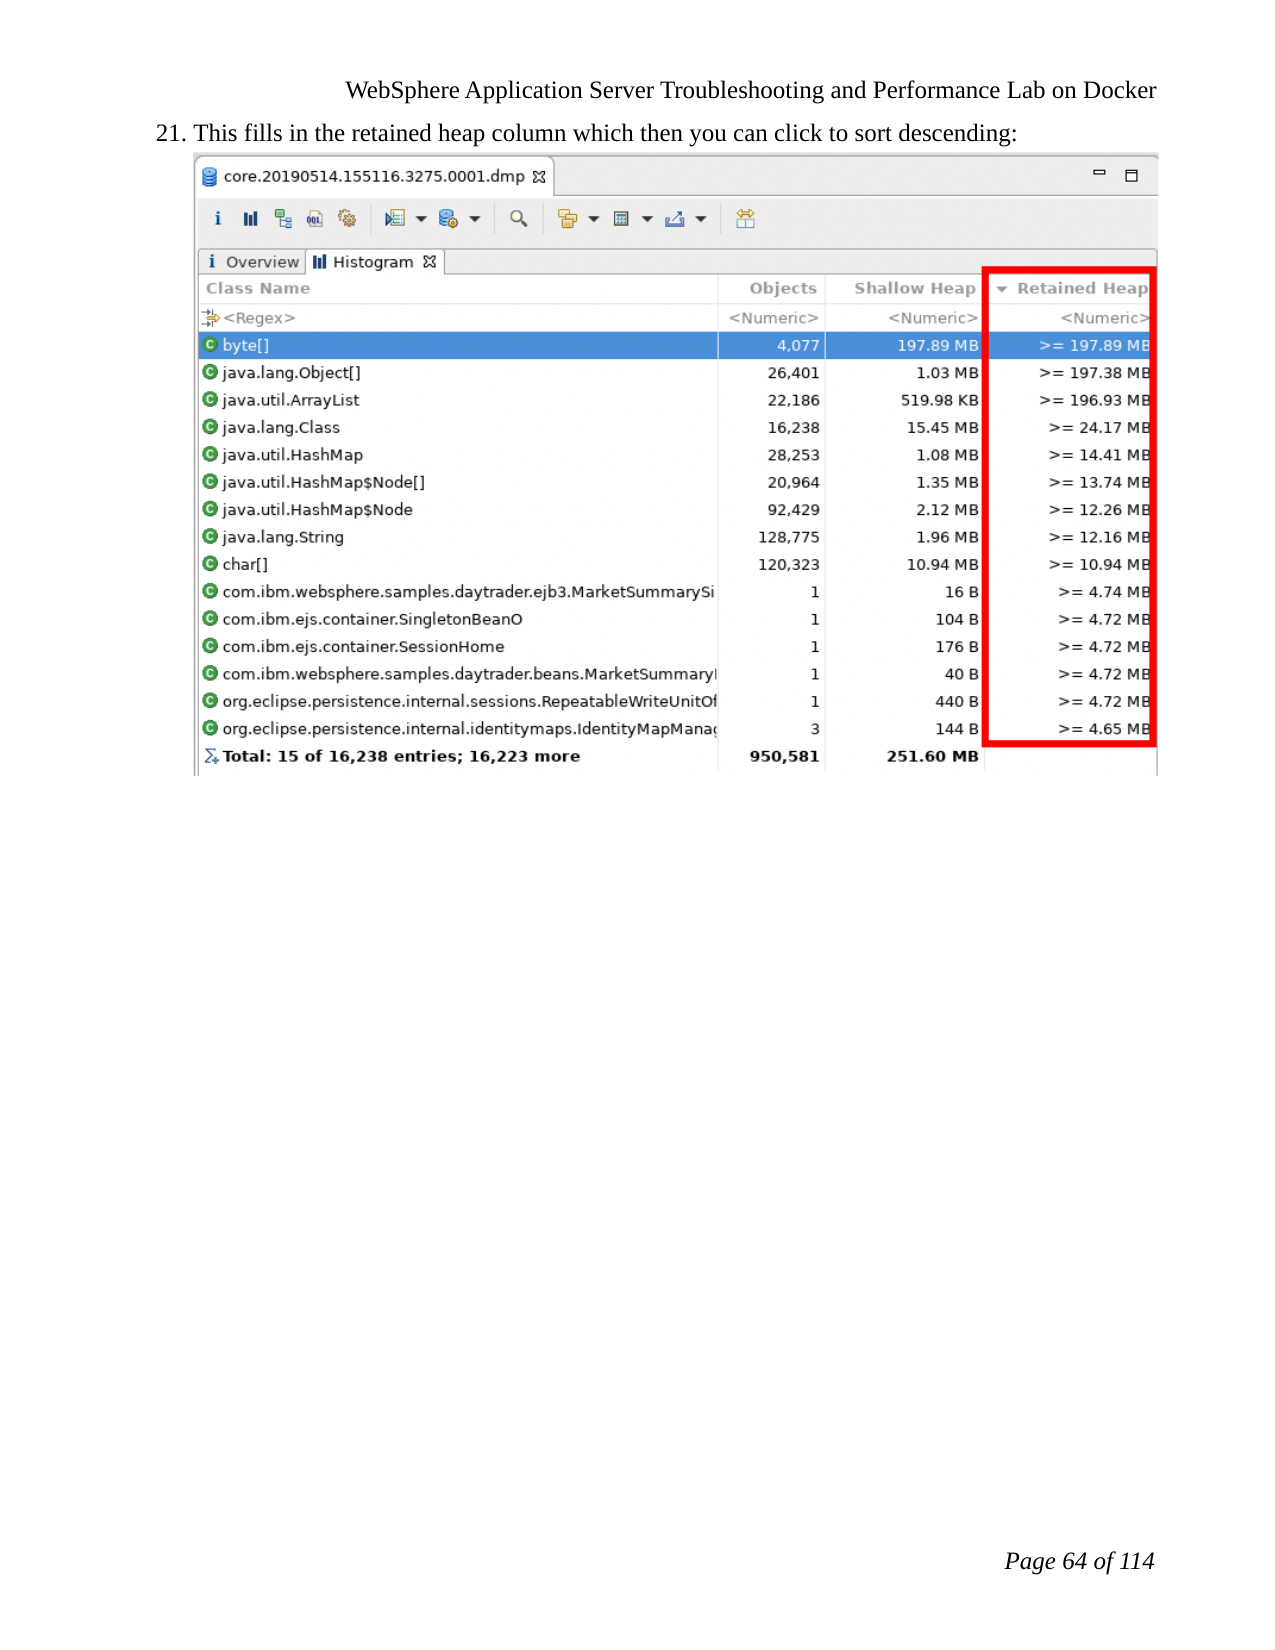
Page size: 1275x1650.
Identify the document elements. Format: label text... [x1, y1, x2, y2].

picture [193, 152, 1159, 776]
